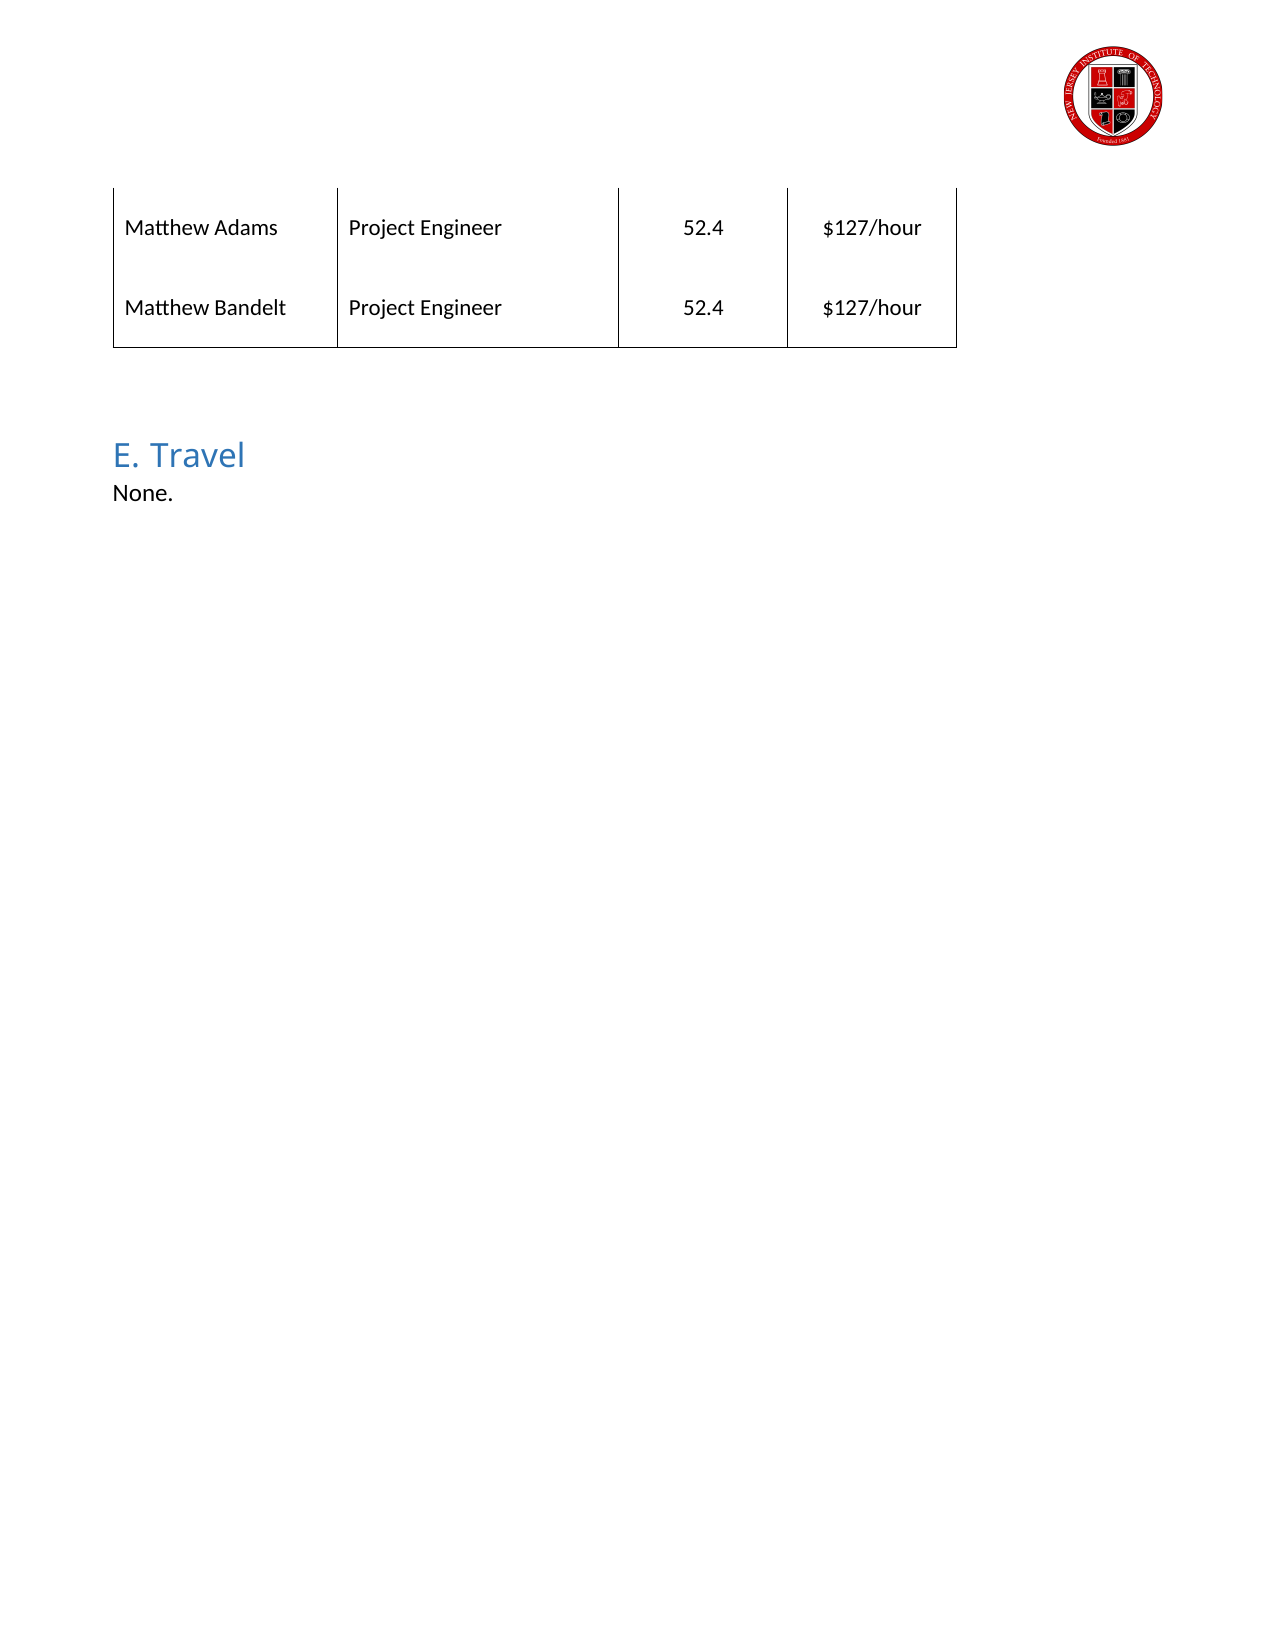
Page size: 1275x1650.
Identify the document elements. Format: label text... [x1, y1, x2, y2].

table_cell 52.4 [619, 267, 787, 347]
subtitle Travel [112, 431, 1162, 477]
table_cell Matthew Adams [114, 188, 337, 267]
text None. [112, 477, 1162, 507]
table_cell Project Engineer [338, 188, 618, 267]
table_cell $127/hour [788, 188, 956, 267]
table_cell Project Engineer [338, 267, 618, 347]
table_cell 52.4 [619, 188, 787, 267]
picture [1063, 46, 1163, 146]
table_cell Matthew Bandelt [114, 267, 337, 347]
table_cell $127/hour [788, 267, 956, 347]
